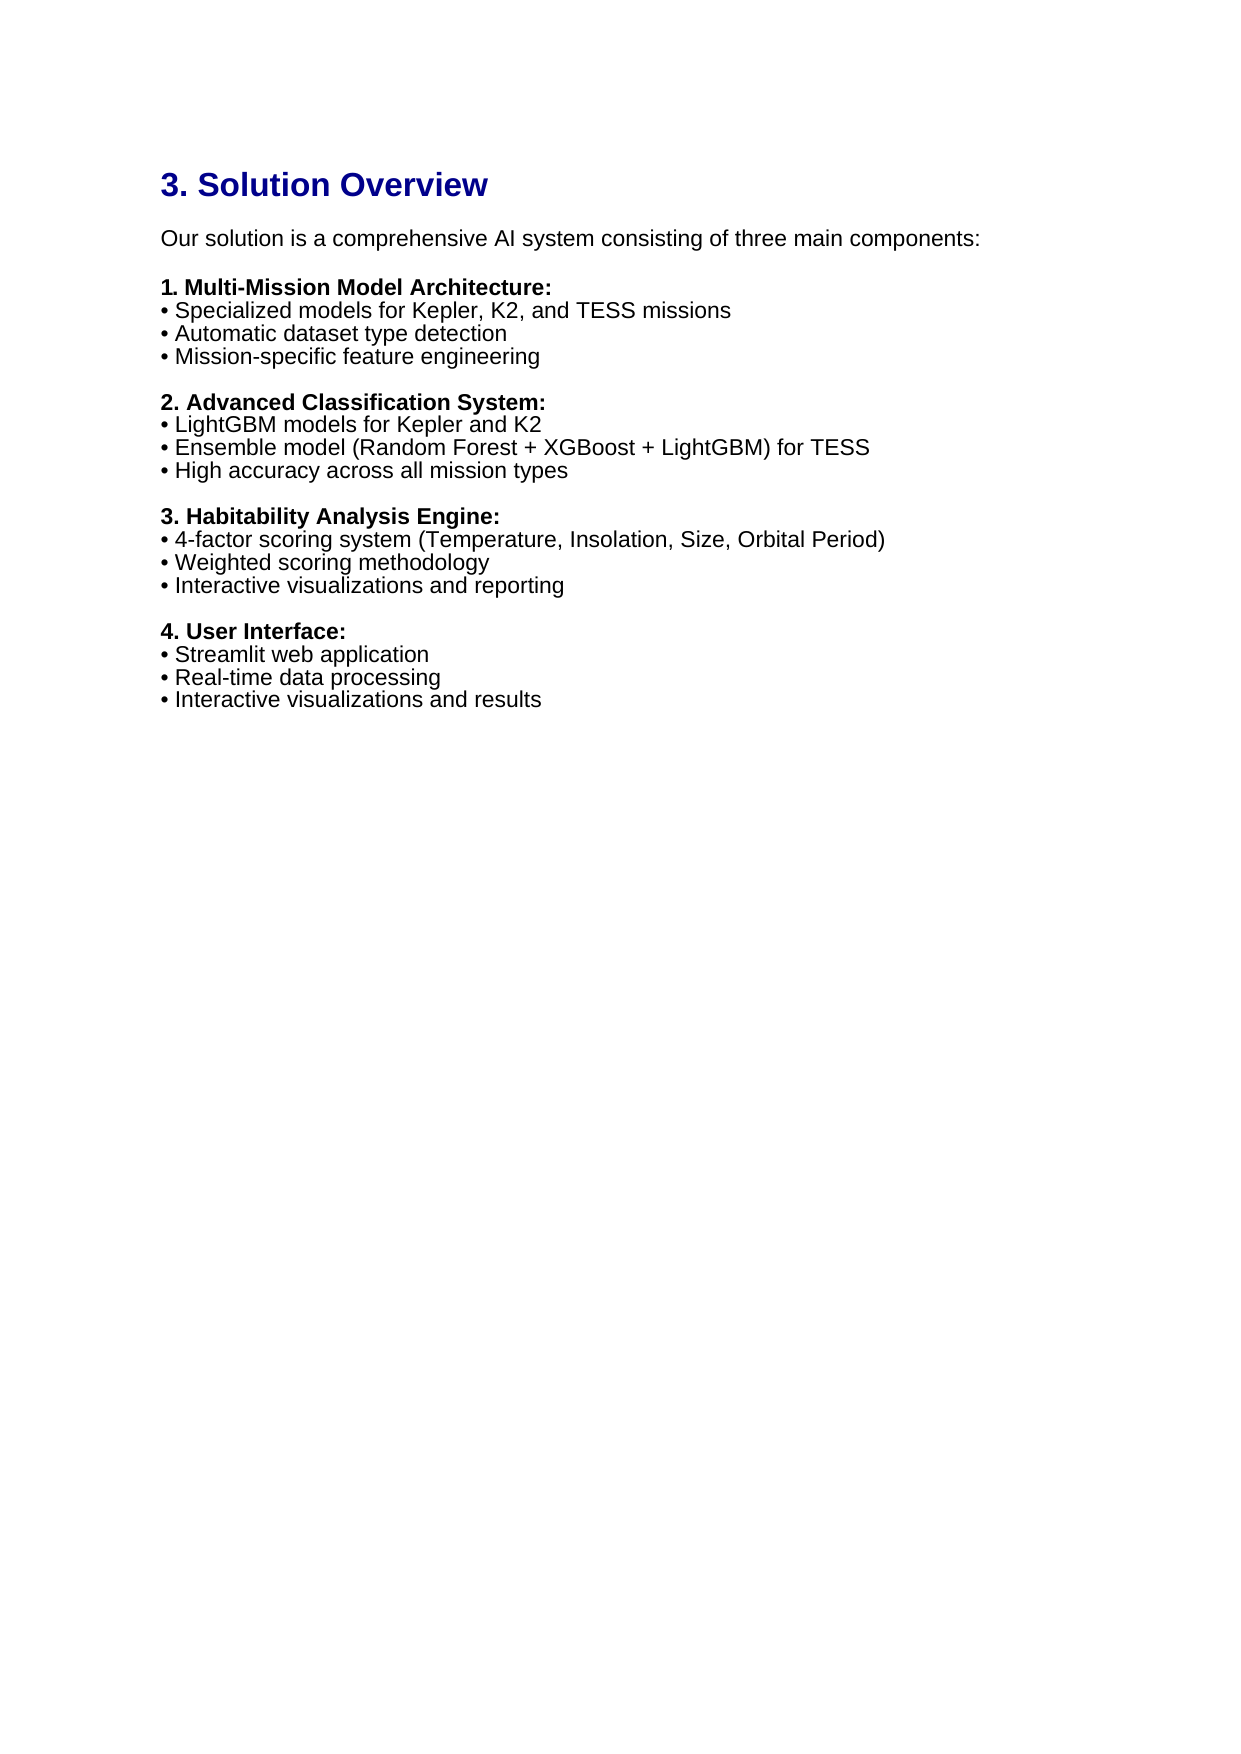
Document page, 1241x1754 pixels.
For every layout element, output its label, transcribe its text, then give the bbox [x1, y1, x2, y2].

text • Real-time data processing [160, 667, 1188, 689]
text Our solution is a comprehensive AI system consisting of three main components: [160, 226, 1017, 251]
text • Interactive visualizations and reporting [160, 575, 1188, 598]
text 3. Solution Overview [160, 169, 1188, 203]
text • LightGBM models for Kepler and K2 [160, 414, 1188, 437]
text 2. Advanced Classification System: [160, 392, 1188, 414]
text • Ensemble model (Random Forest + XGBoost + LightGBM) for TESS [160, 437, 1188, 460]
text • Weighted scoring methodology [160, 552, 1188, 575]
text • Mission-specific feature engineering [160, 346, 1188, 369]
text 1. Multi-Mission Model Architecture: [160, 274, 1017, 300]
text • Automatic dataset type detection [160, 323, 1188, 346]
text 4. User Interface: [160, 621, 1188, 644]
text 3. Habitability Analysis Engine: [160, 506, 1188, 529]
text • Specialized models for Kepler, K2, and TESS missions [160, 300, 1188, 323]
text • High accuracy across all mission types [160, 460, 1188, 483]
text • Interactive visualizations and results [160, 689, 1188, 712]
text • 4-factor scoring system (Temperature, Insolation, Size, Orbital Period) [160, 529, 1188, 552]
text • Streamlit web application [160, 644, 1188, 667]
